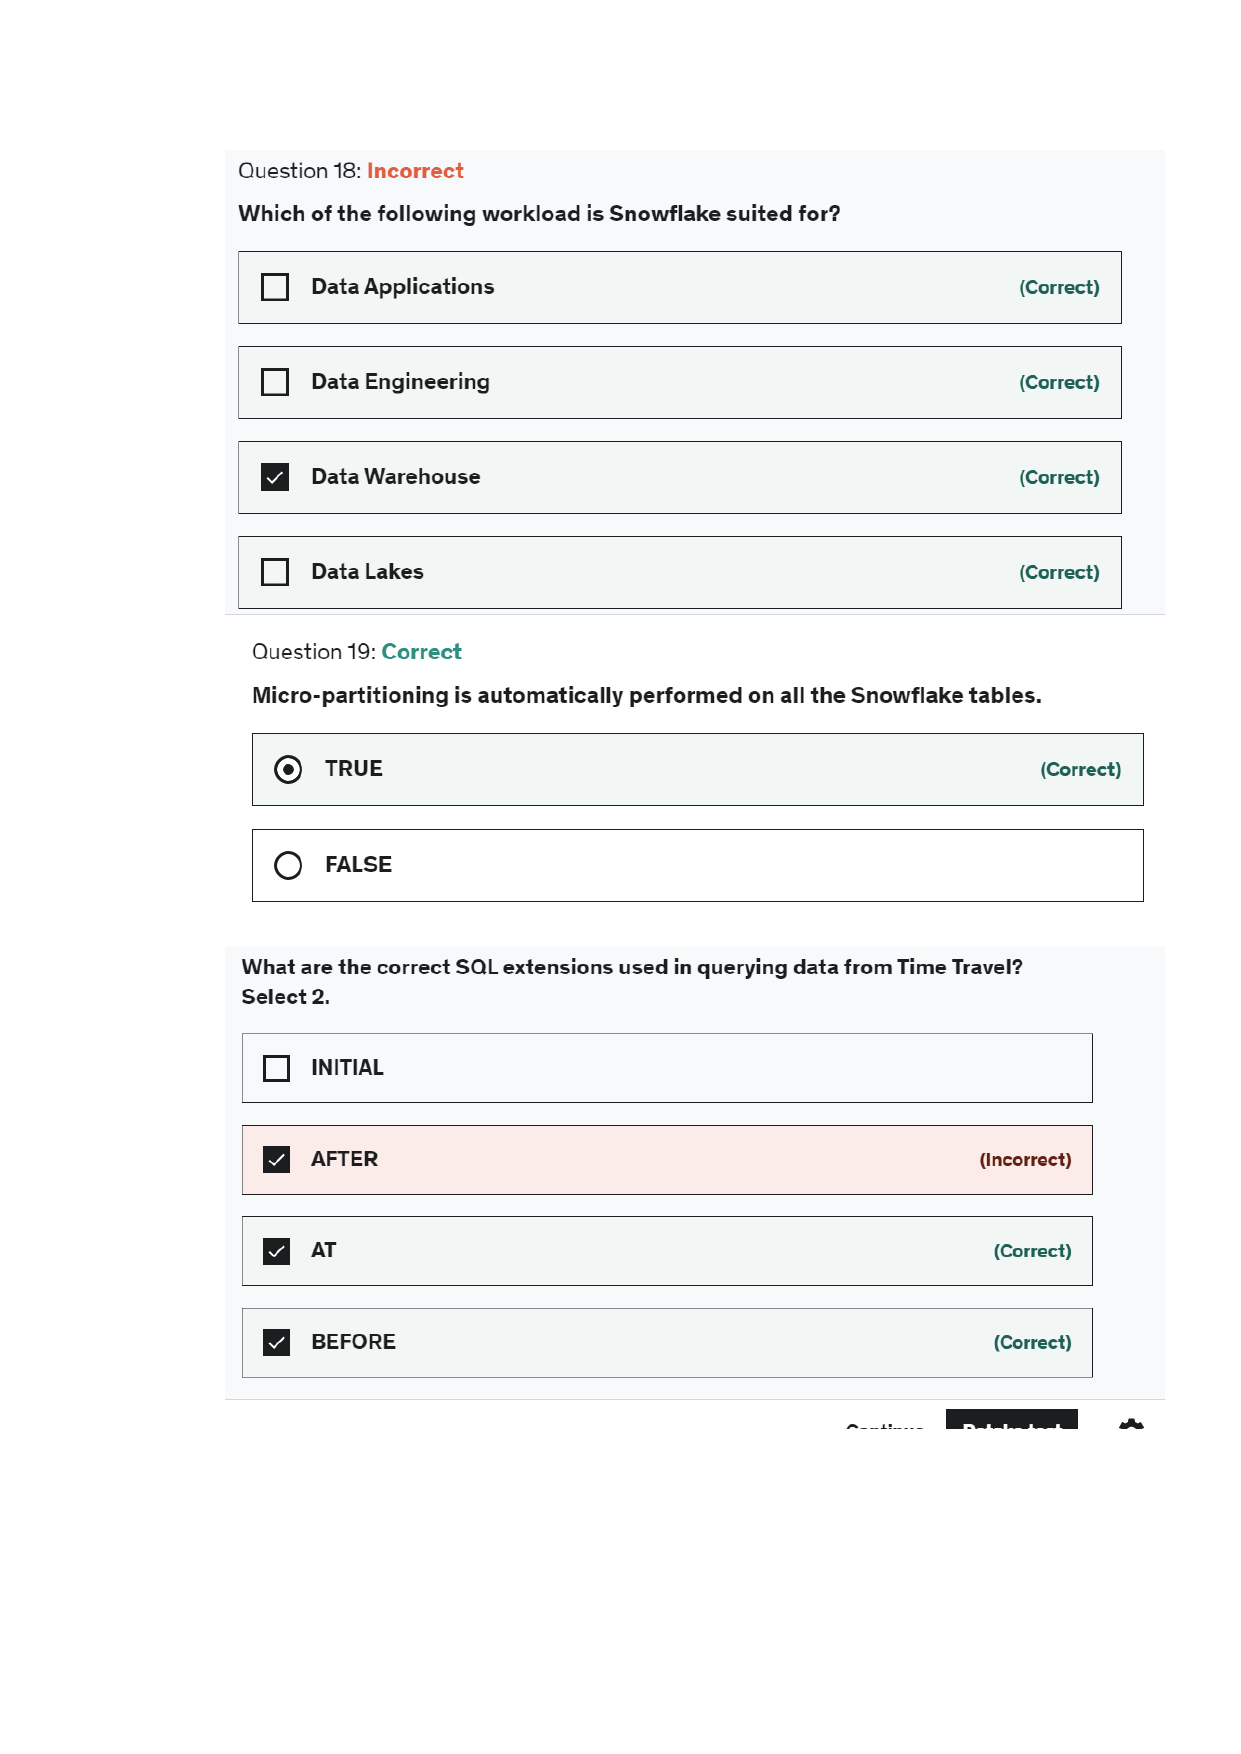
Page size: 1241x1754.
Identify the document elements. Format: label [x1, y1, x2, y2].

picture [225, 625, 1166, 946]
picture [225, 150, 1166, 624]
picture [225, 947, 1166, 1429]
